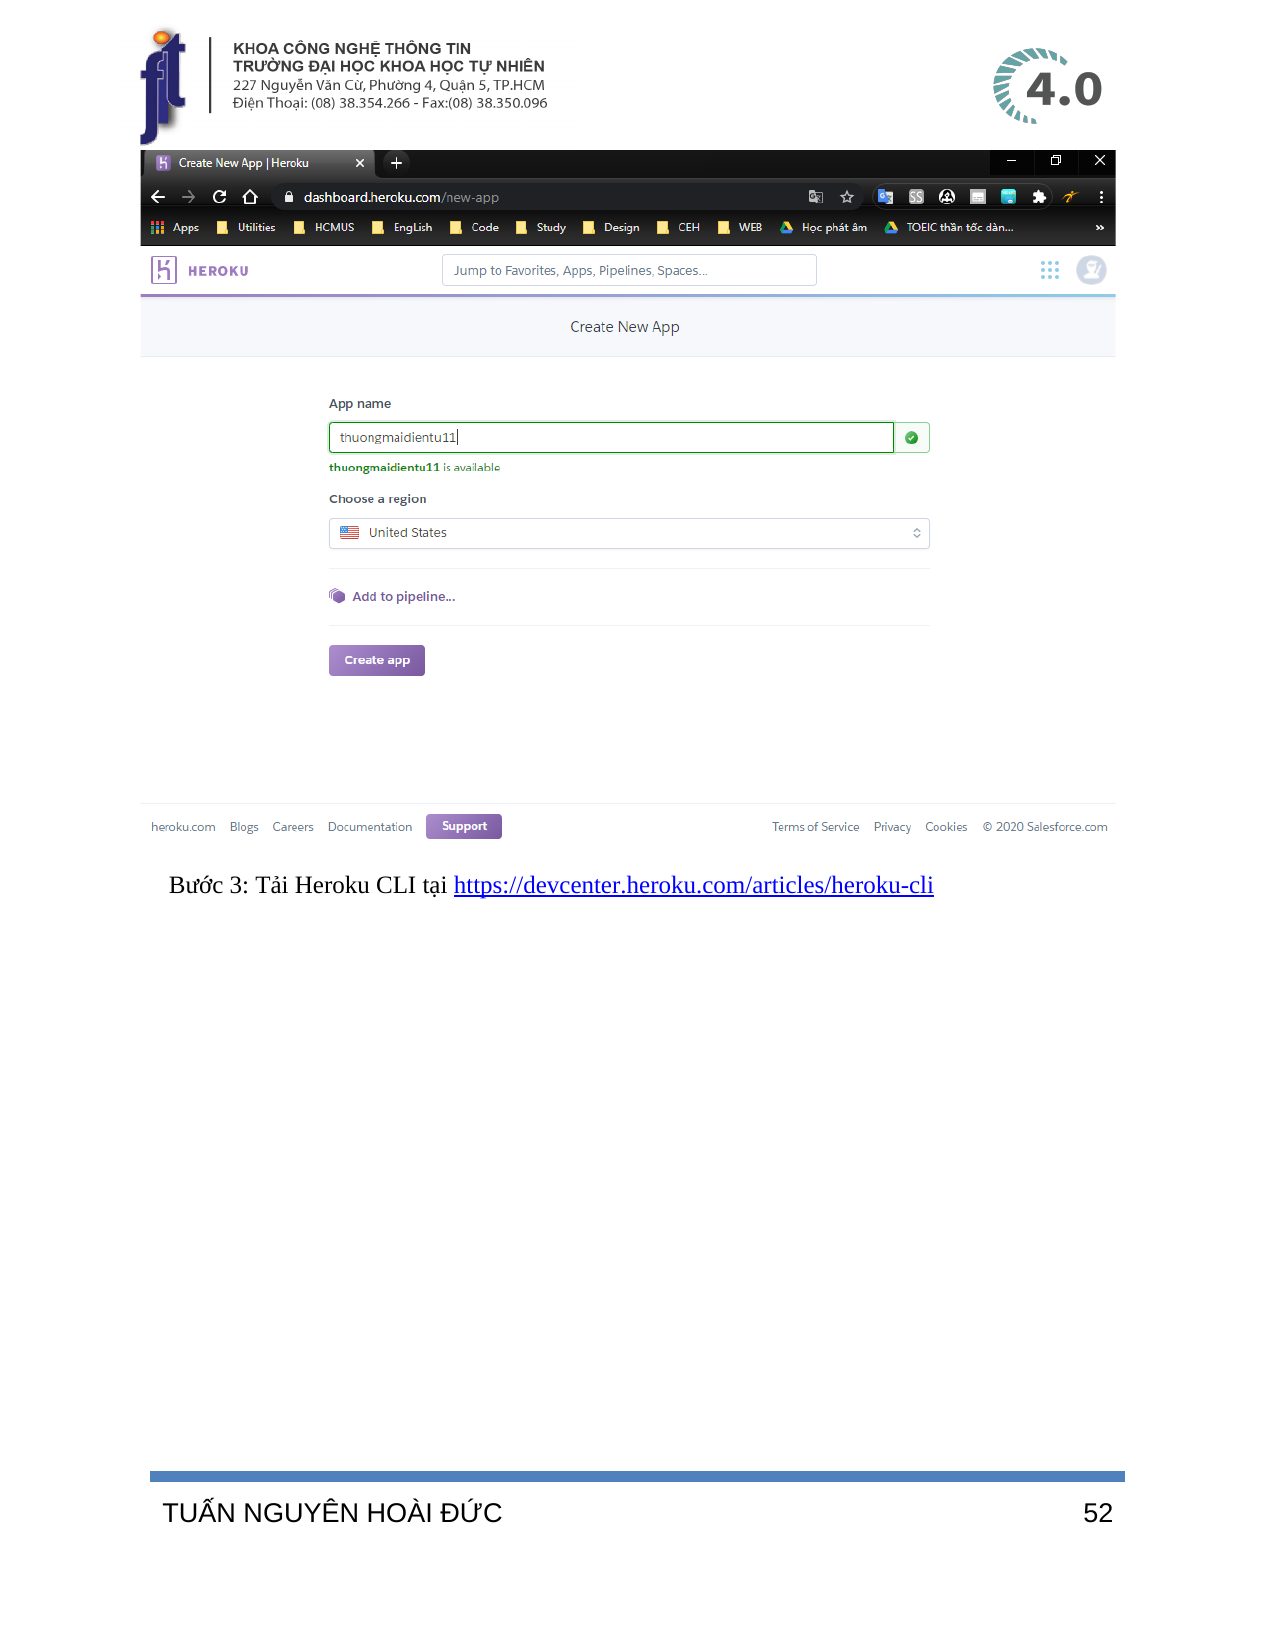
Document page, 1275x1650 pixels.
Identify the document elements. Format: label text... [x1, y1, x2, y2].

picture [985, 41, 1108, 127]
text Bước 3: Tải Heroku CLI tại https://devcenter.heroku.com/articles/heroku-cli [169, 870, 1125, 899]
picture [117, 21, 1116, 846]
